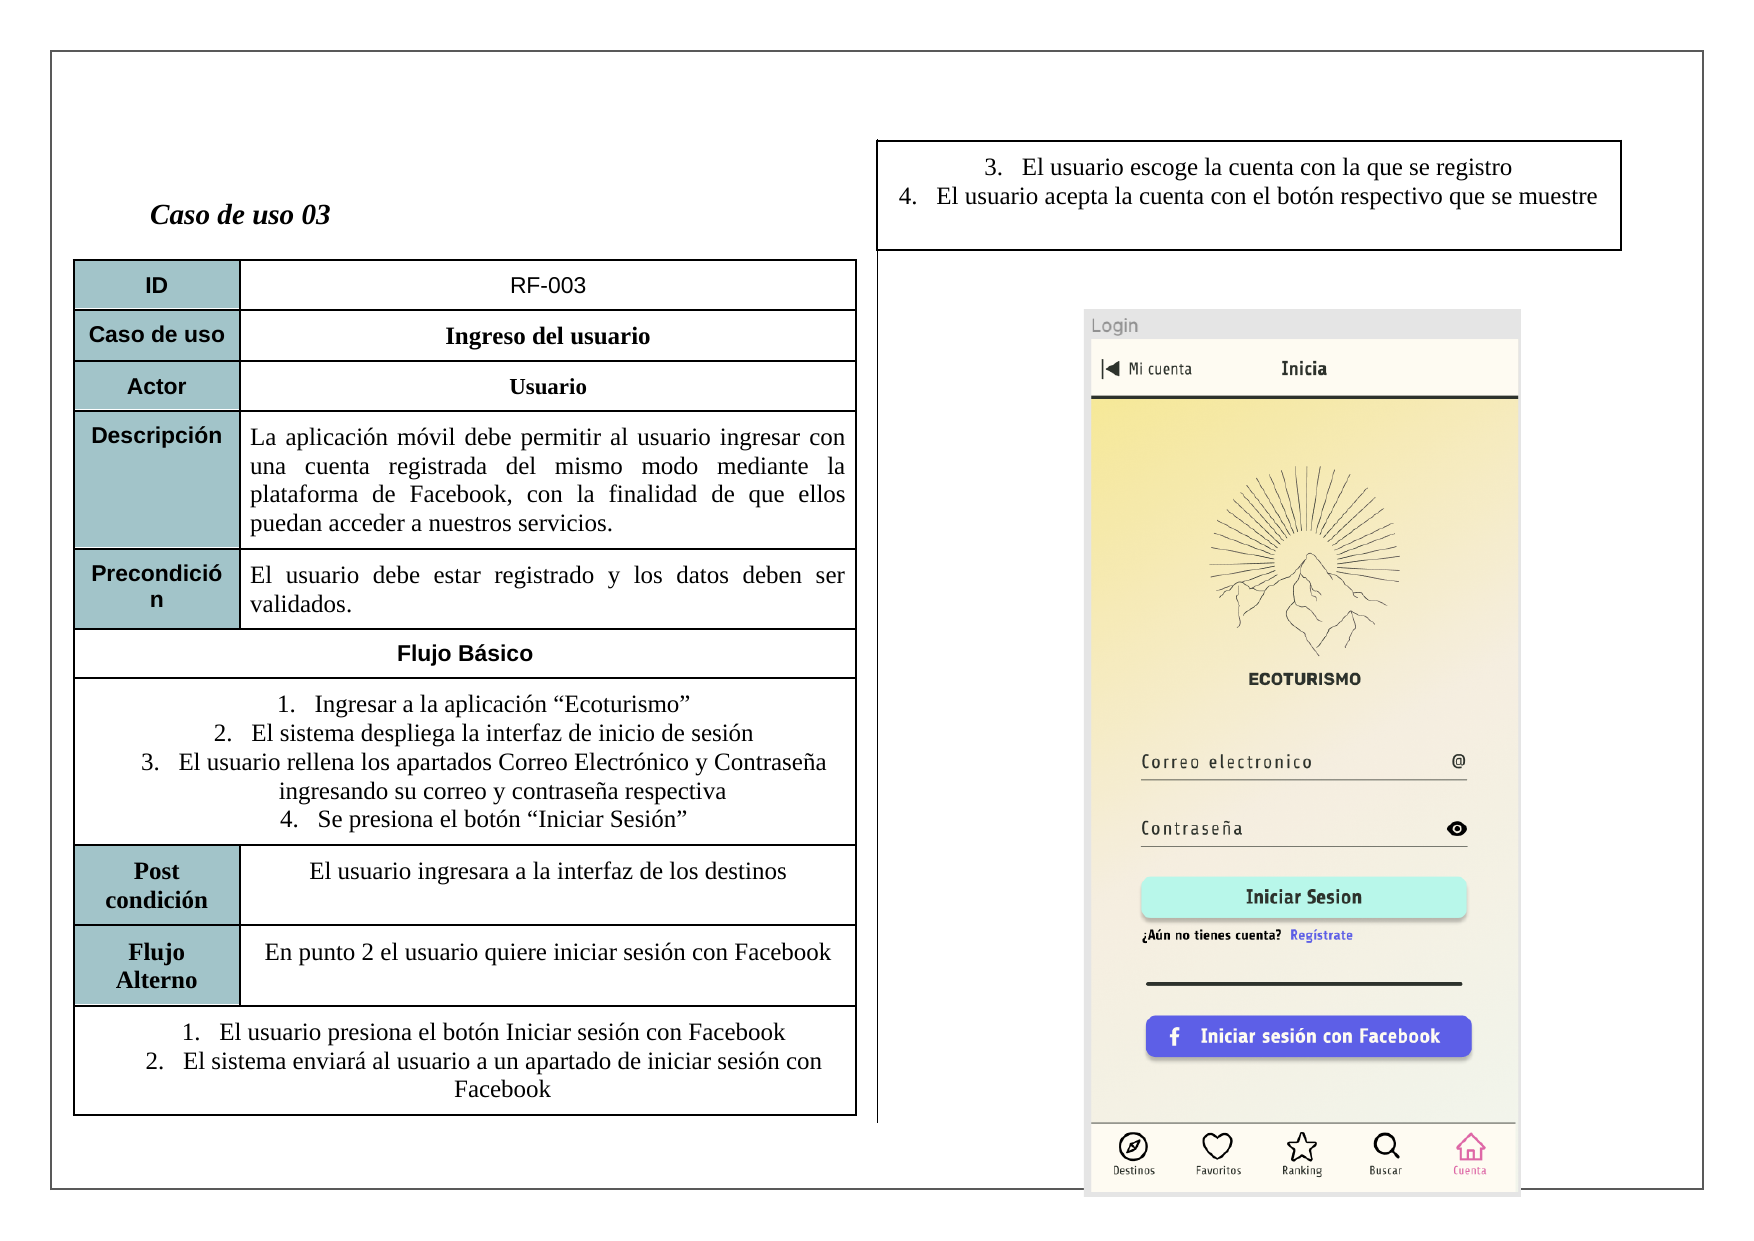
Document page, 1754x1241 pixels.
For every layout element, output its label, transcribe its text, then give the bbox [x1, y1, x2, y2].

table_cell El usuario presiona el botón Iniciar sesión con Facebook El sistema enviará al usuario a un apartado de iniciar sesión con Facebook El usuario escoge la cuenta con la que se registro El usuario acepta la cuenta con el botón respectivo que se muestre [878, 142, 1620, 249]
table_cell Ingreso del usuario [241, 311, 855, 360]
table_cell El usuario debe estar registrado y los datos deben ser validados. [241, 550, 855, 628]
table_cell En punto 2 el usuario quiere iniciar sesión con Facebook [241, 926, 855, 1004]
table_cell Caso de uso [75, 311, 239, 360]
table_cell Usuario [241, 362, 855, 409]
table_cell Flujo Alterno [75, 926, 239, 1004]
text Caso de uso 03 [150, 197, 839, 231]
picture [1083, 309, 1521, 1197]
table_cell La aplicación móvil debe permitir al usuario ingresar con una cuenta registrada del mismo modo mediante la plataforma de Facebook, con la finalidad de que ellos puedan acceder a nuestros servicios. [241, 412, 855, 547]
table_cell El usuario presiona el botón Iniciar sesión con Facebook El sistema enviará al usuario a un apartado de iniciar sesión con Facebook El usuario escoge la cuenta con la que se registro El usuario acepta la cuenta con el botón respectivo que se muestre [75, 1007, 855, 1114]
table_header RF-003 [241, 261, 855, 308]
table_cell Flujo Básico [75, 630, 855, 677]
table_cell Precondición [75, 550, 239, 628]
table_cell El usuario ingresara a la interfaz de los destinos [241, 846, 855, 924]
table_header ID [75, 261, 239, 308]
table_cell Post condición [75, 846, 239, 924]
table_cell Ingresar a la aplicación “Ecoturismo” El sistema despliega la interfaz de inicio de sesión El usuario rellena los apartados Correo Electrónico y Contraseña ingresando su correo y contraseña respectiva Se presiona el botón “Iniciar Sesión” [75, 679, 855, 844]
table_cell Actor [75, 362, 239, 409]
table_cell Descripción [75, 412, 239, 547]
